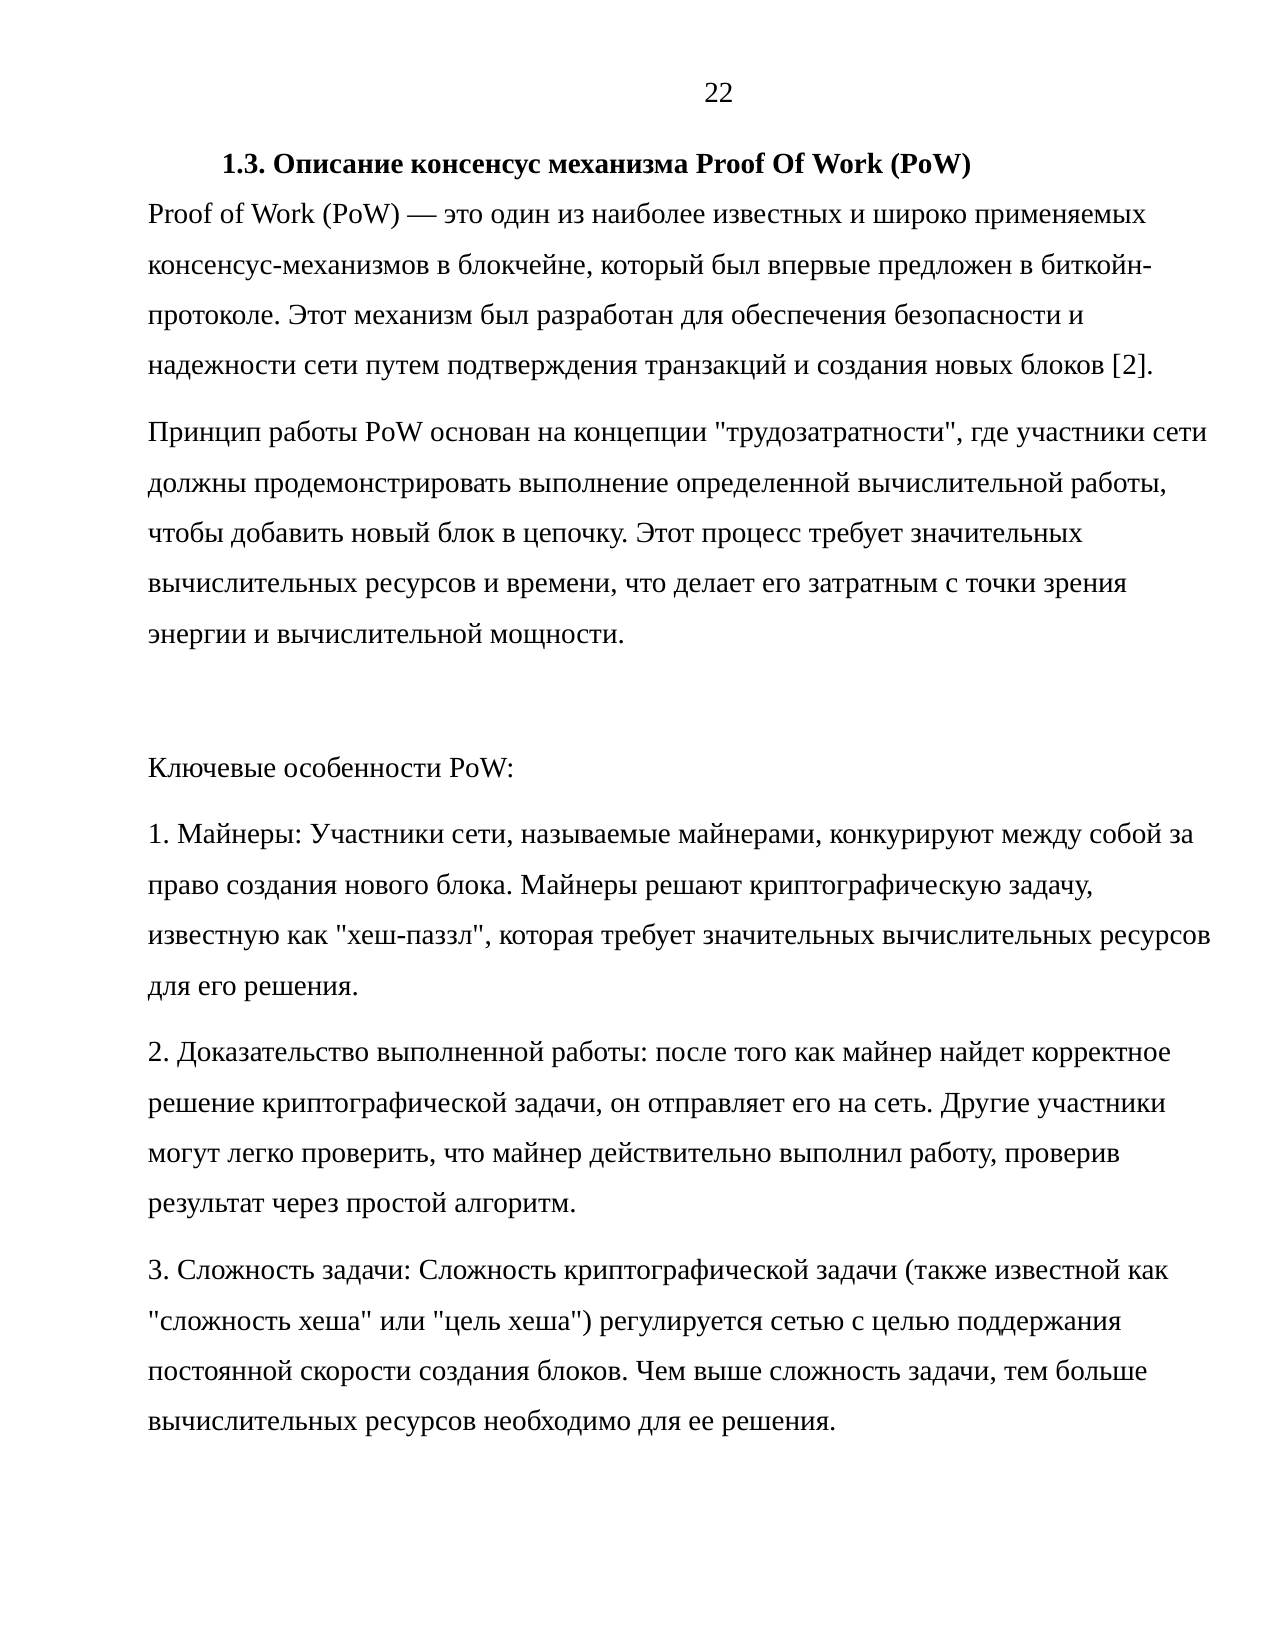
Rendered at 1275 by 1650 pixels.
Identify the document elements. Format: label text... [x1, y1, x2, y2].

text Proof of Work (PoW) — это один из наиболее известных и широко применяемых консенсус-механизмов в блокчейне, который был впервые предложен в биткойн-протоколе. Этот механизм был разработан для обеспечения безопасности и надежности сети путем подтверждения транзакций и создания новых блоков [2]. [148, 197, 1216, 381]
text Ключевые особенности PoW: [148, 750, 1216, 783]
text 3. Сложность задачи: Сложность криптографической задачи (также известной как "сложность хеша" или "цель хеша") регулируется сетью с целью поддержания постоянной скорости создания блоков. Чем выше сложность задачи, тем больше вычислительных ресурсов необходимо для ее решения. [148, 1252, 1216, 1437]
subtitle 1.3. Описание консенсус механизма Proof Of Work (PoW) [148, 146, 1216, 180]
text 2. Доказательство выполненной работы: после того как майнер найдет корректное решение криптографической задачи, он отправляет его на сеть. Другие участники могут легко проверить, что майнер действительно выполнил работу, проверив результат через простой алгоритм. [148, 1034, 1216, 1219]
text 1. Майнеры: Участники сети, называемые майнерами, конкурируют между собой за право создания нового блока. Майнеры решают криптографическую задачу, известную как "хеш-паззл", которая требует значительных вычислительных ресурсов для его решения. [148, 817, 1216, 1001]
text Принцип работы PoW основан на концепции "трудозатратности", где участники сети должны продемонстрировать выполнение определенной вычислительной работы, чтобы добавить новый блок в цепочку. Этот процесс требует значительных вычислительных ресурсов и времени, что делает его затратным с точки зрения энергии и вычислительной мощности. [148, 414, 1216, 649]
